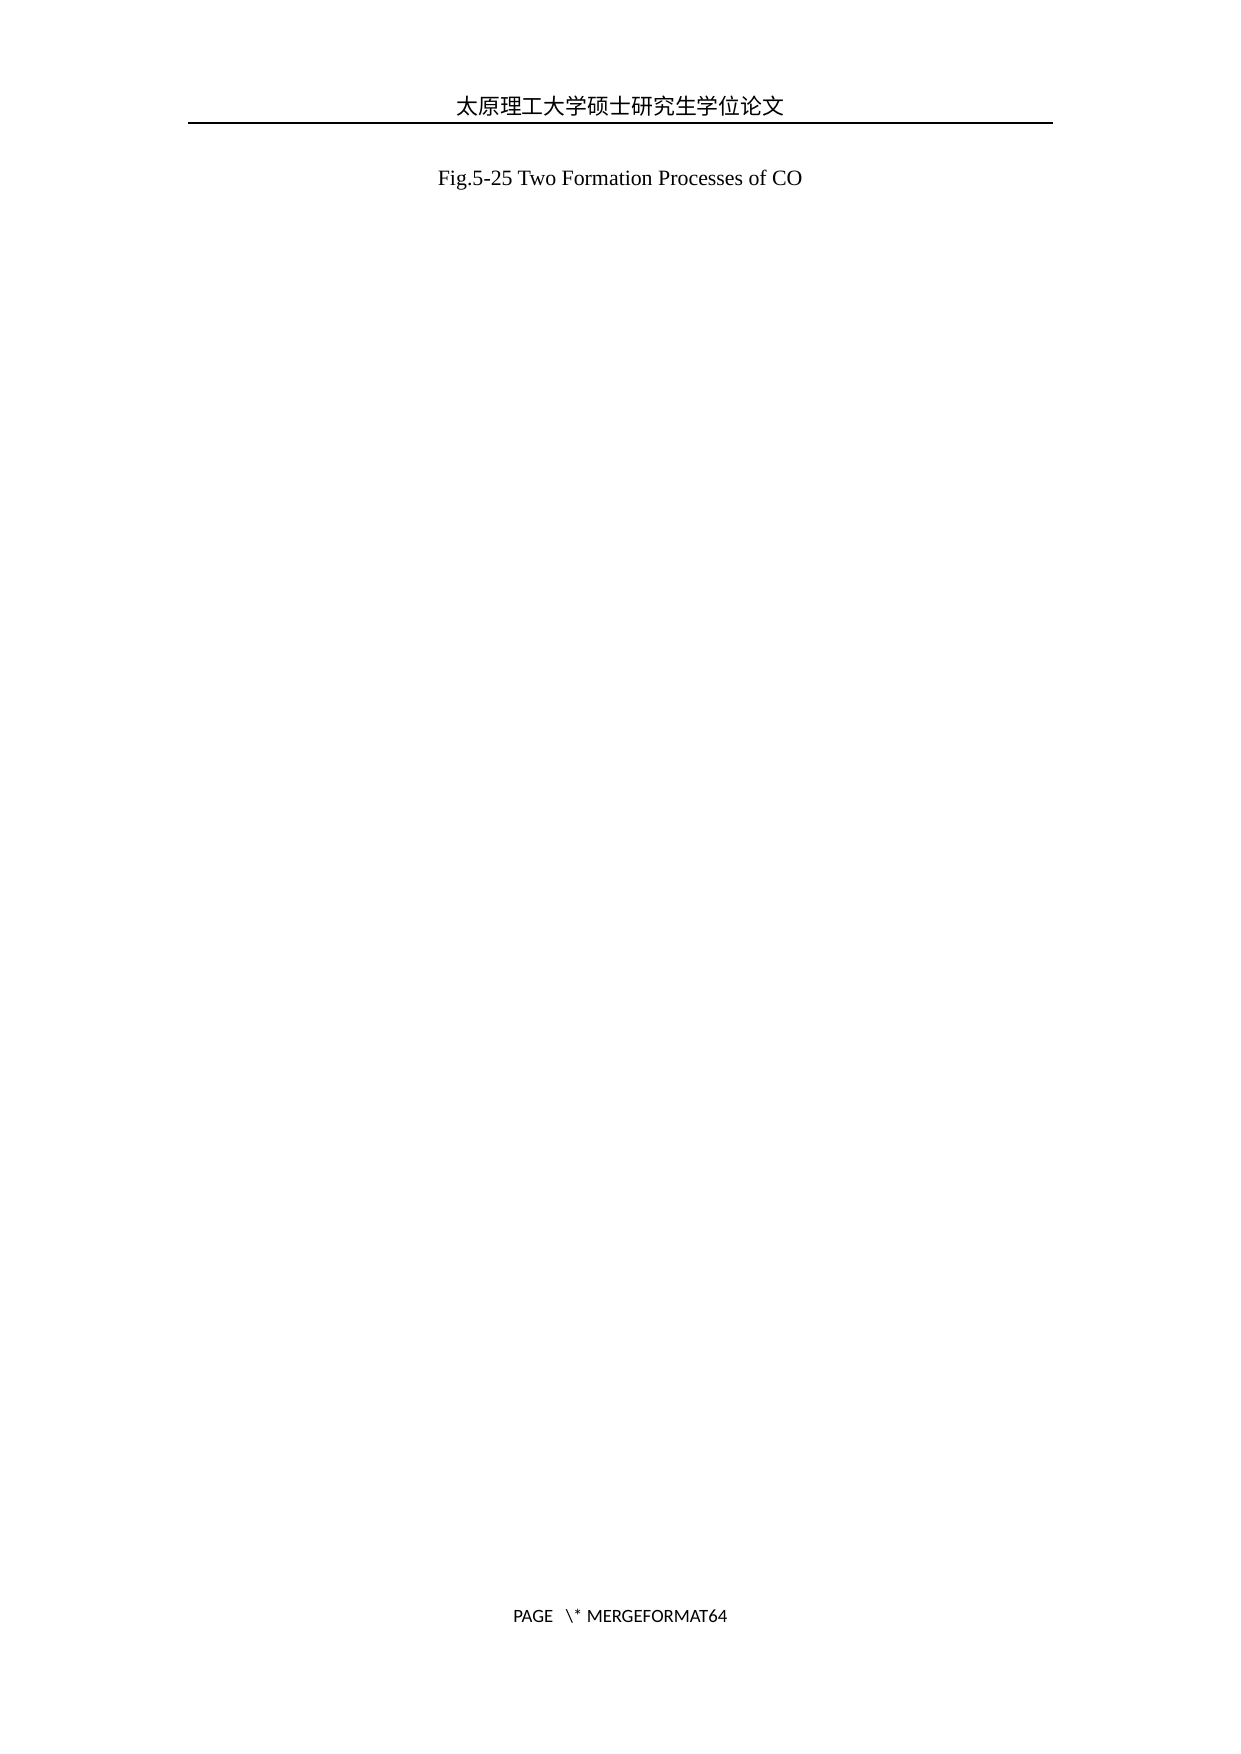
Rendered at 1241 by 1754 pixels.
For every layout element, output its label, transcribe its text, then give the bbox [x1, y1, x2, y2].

text Fig.5-25 Two Formation Processes of CO [187, 161, 1053, 194]
